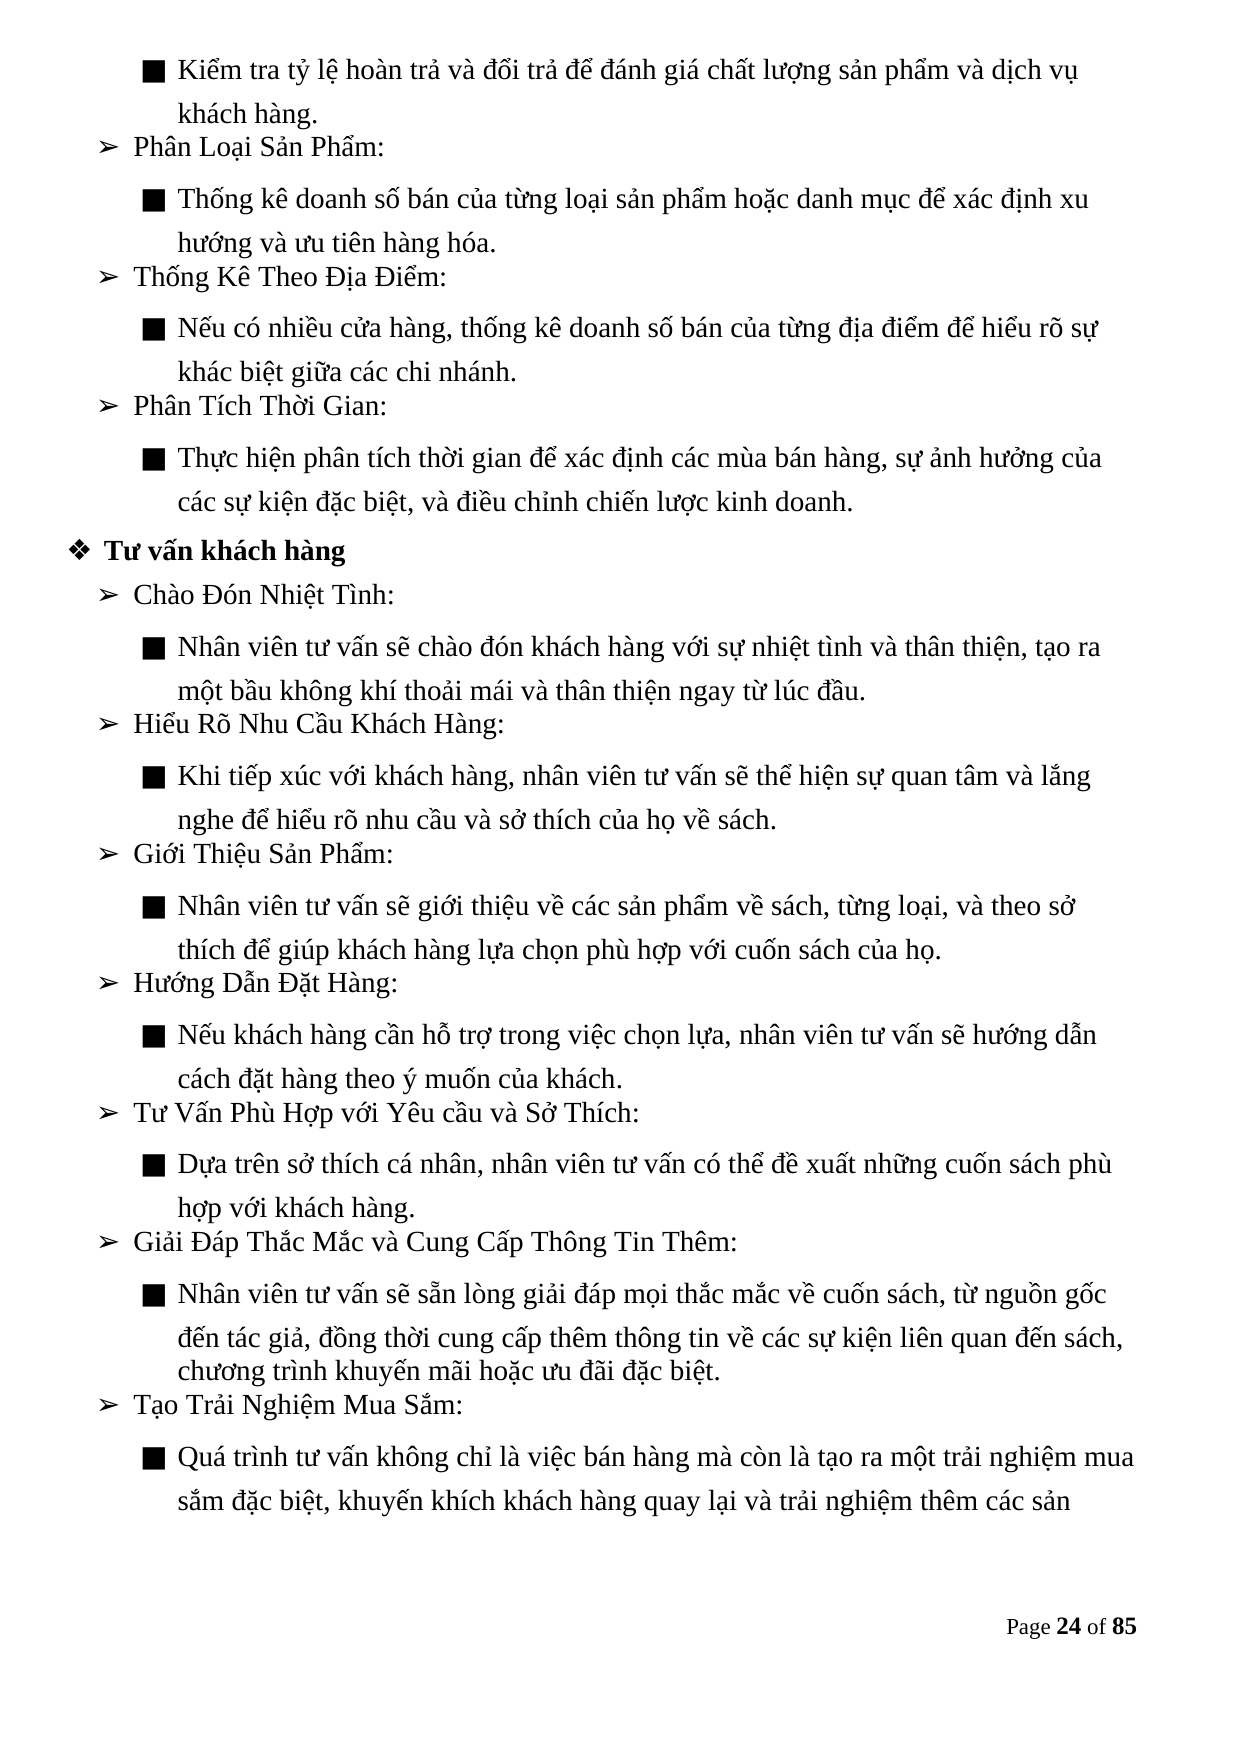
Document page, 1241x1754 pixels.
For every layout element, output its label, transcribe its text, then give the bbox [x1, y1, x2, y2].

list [140, 1423, 1137, 1516]
list Thống kê doanh số bán của từng loại sản phẩm hoặc danh mục để xác định xu hướng và ưu tiên hàng hóa. [140, 165, 1137, 259]
list Khi tiếp xúc với khách hàng, nhân viên tư vấn sẽ thể hiện sự quan tâm và lắng nghe để hiểu rõ nhu cầu và sở thích của họ về sách. [140, 743, 1137, 836]
list Nếu có nhiều cửa hàng, thống kê doanh số bán của từng địa điểm để hiểu rõ sự khác biệt giữa các chi nhánh. [140, 295, 1137, 388]
list Phân Loại Sản Phẩm: [96, 129, 1137, 165]
list Thực hiện phân tích thời gian để xác định các mùa bán hàng, sự ảnh hưởng của các sự kiện đặc biệt, và điều chỉnh chiến lược kinh doanh. [140, 424, 1137, 517]
list Nếu khách hàng cần hỗ trợ trong việc chọn lựa, nhân viên tư vấn sẽ hướng dẫn cách đặt hàng theo ý muốn của khách. [140, 1001, 1137, 1095]
list Kiểm tra tỷ lệ hoàn trả và đổi trả để đánh giá chất lượng sản phẩm và dịch vụ khách hàng. [140, 36, 1137, 129]
list Giải Đáp Thắc Mắc và Cung Cấp Thông Tin Thêm: [96, 1224, 1137, 1260]
list Giới Thiệu Sản Phẩm: [96, 836, 1137, 872]
list Thống Kê Theo Địa Điểm: [96, 259, 1137, 295]
list Tư Vấn Phù Hợp với Yêu cầu và Sở Thích: [96, 1095, 1137, 1131]
list Nhân viên tư vấn sẽ giới thiệu về các sản phẩm về sách, từng loại, và theo sở thích để giúp khách hàng lựa chọn phù hợp với cuốn sách của họ. [140, 872, 1137, 965]
list Hướng Dẫn Đặt Hàng: [96, 965, 1137, 1001]
list Dựa trên sở thích cá nhân, nhân viên tư vấn có thể đề xuất những cuốn sách phù hợp với khách hàng. [140, 1131, 1137, 1224]
list Tạo Trải Nghiệm Mua Sắm: [96, 1387, 1137, 1423]
list Phân Tích Thời Gian: [96, 388, 1137, 424]
list Chào Đón Nhiệt Tình: [96, 577, 1137, 613]
subtitle Tư vấn khách hàng [66, 517, 1137, 577]
list Hiểu Rõ Nhu Cầu Khách Hàng: [96, 707, 1137, 743]
list Nhân viên tư vấn sẽ chào đón khách hàng với sự nhiệt tình và thân thiện, tạo ra một bầu không khí thoải mái và thân thiện ngay từ lúc đầu. [140, 613, 1137, 707]
list Nhân viên tư vấn sẽ sẵn lòng giải đáp mọi thắc mắc về cuốn sách, từ nguồn gốc đến tác giả, đồng thời cung cấp thêm thông tin về các sự kiện liên quan đến sách, chương trình khuyến mãi hoặc ưu đãi đặc biệt. [140, 1260, 1137, 1387]
